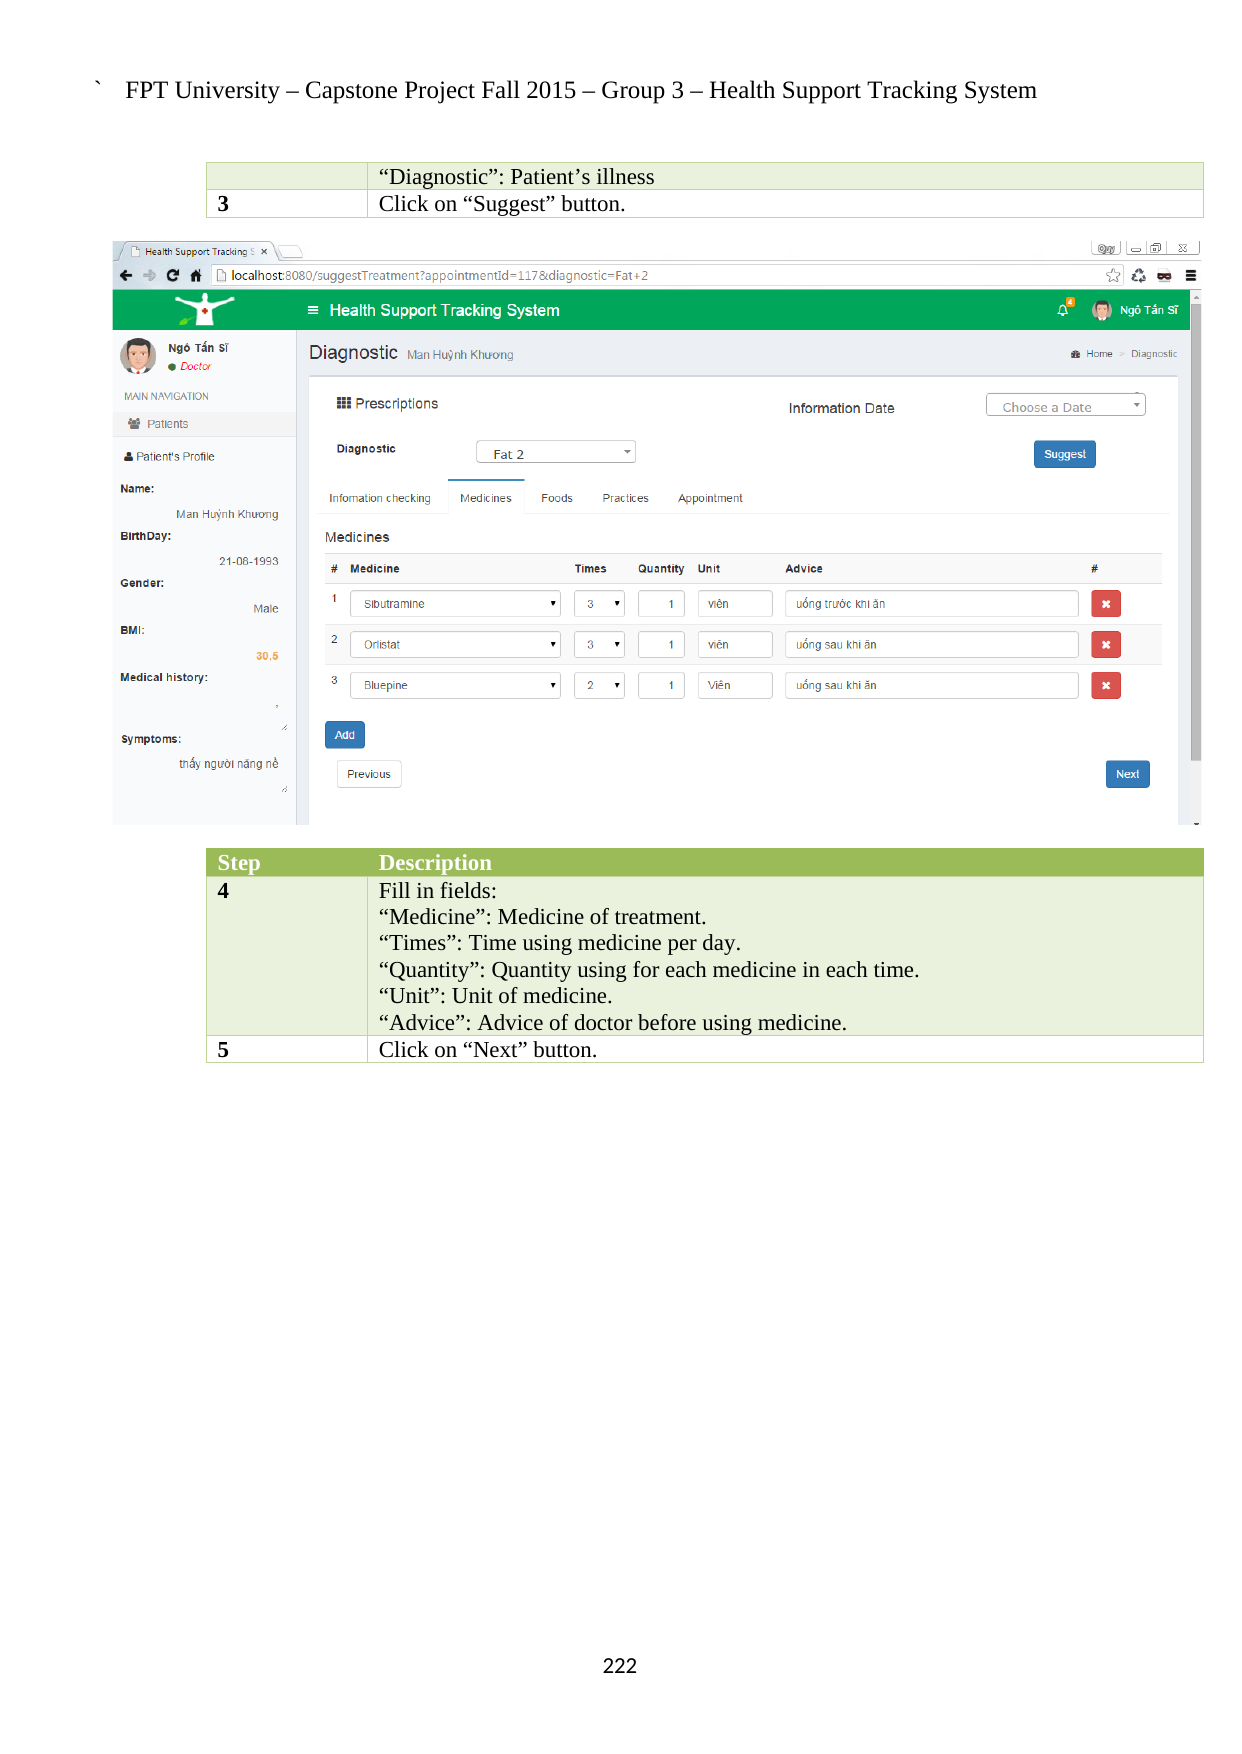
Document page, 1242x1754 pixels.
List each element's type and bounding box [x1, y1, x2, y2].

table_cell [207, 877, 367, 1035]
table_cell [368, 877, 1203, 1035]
picture [112, 241, 1202, 825]
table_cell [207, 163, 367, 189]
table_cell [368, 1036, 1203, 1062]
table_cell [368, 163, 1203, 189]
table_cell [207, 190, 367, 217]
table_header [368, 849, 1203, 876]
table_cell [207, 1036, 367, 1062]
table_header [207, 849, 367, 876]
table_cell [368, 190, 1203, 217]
